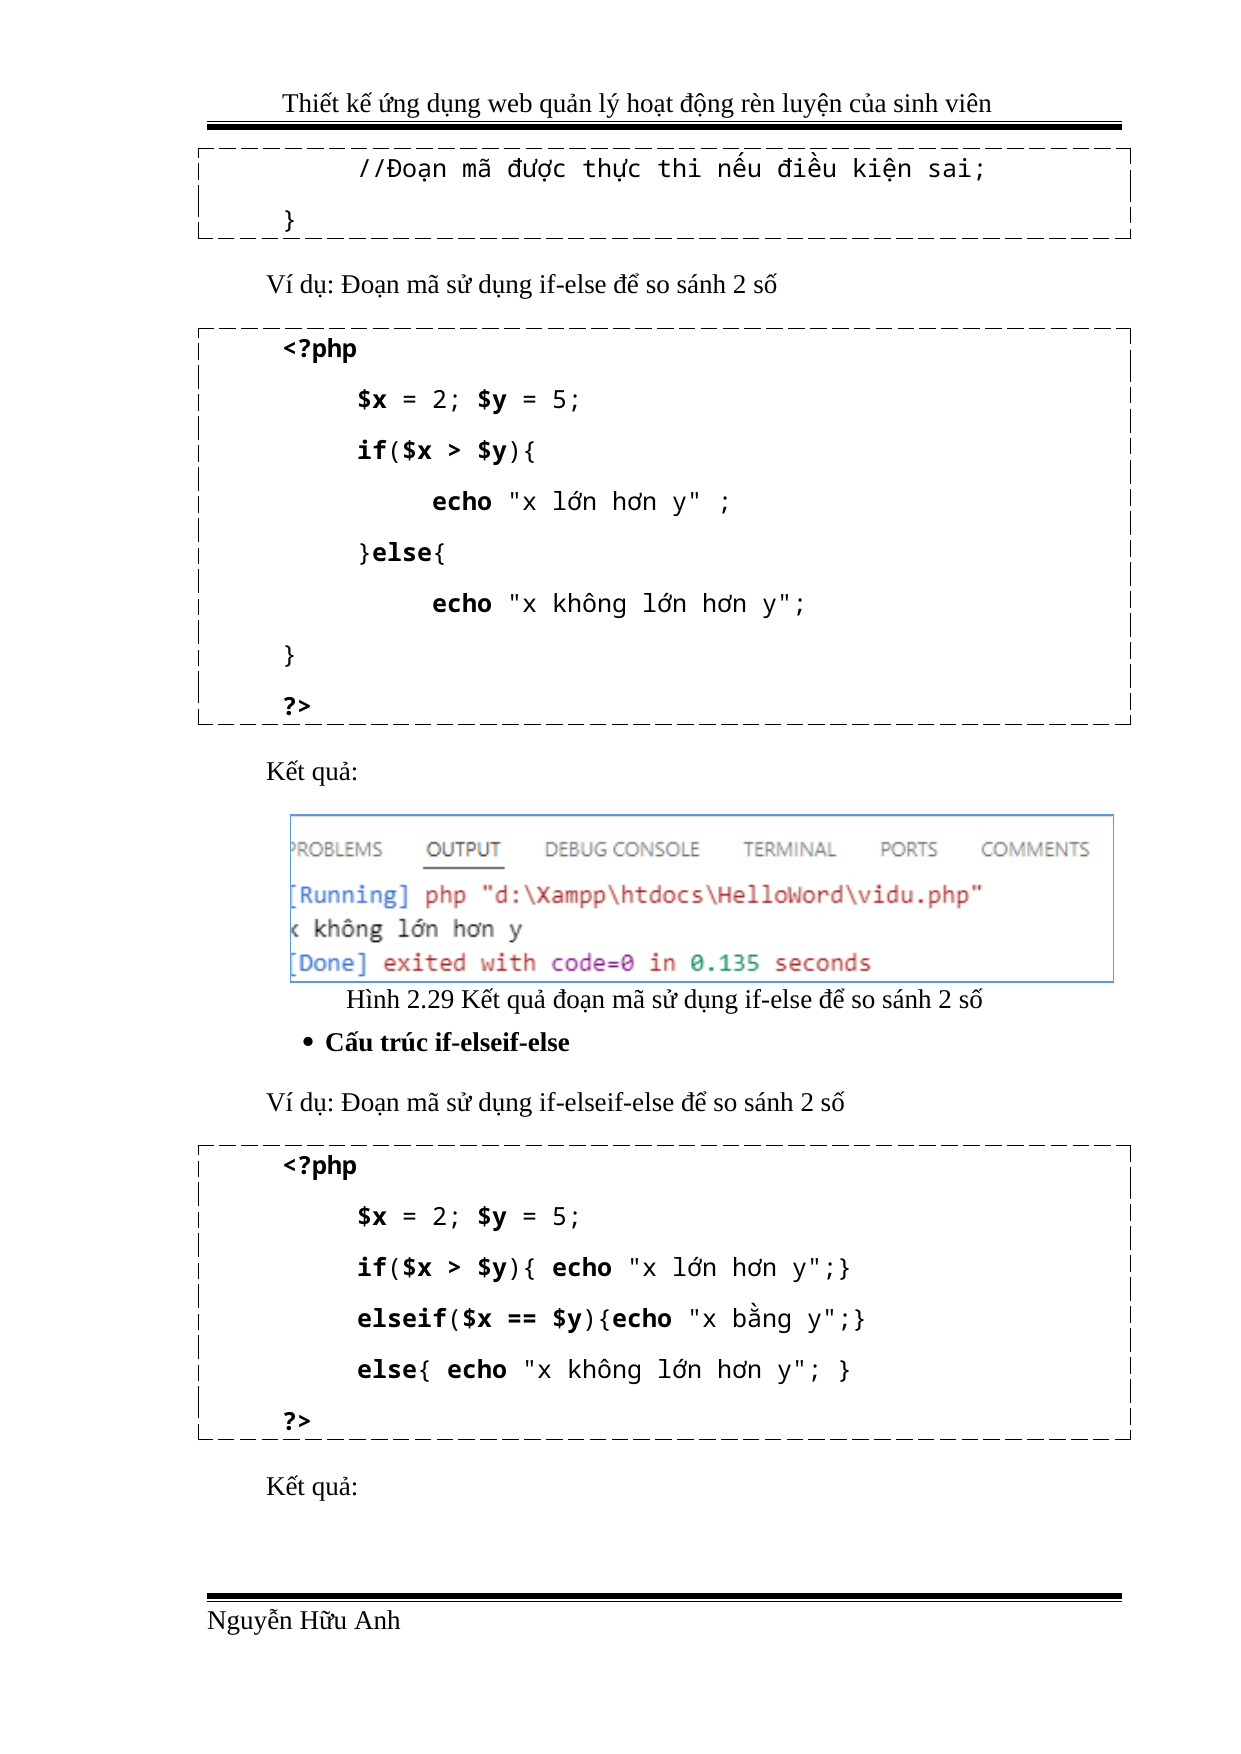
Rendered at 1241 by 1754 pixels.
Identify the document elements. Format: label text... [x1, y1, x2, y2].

text }else{ [197, 532, 1131, 569]
text //Đoạn mã được thực thi nếu điều kiện sai; [197, 148, 1131, 185]
picture [291, 816, 1113, 981]
text Ví dụ: Đoạn mã sử dụng if-elseif-else để so sánh 2 số [266, 1086, 1122, 1117]
text } [197, 634, 1131, 671]
text echo "x không lớn hơn y"; [197, 583, 1131, 620]
text Ví dụ: Đoạn mã sử dụng if-else để so sánh 2 số [207, 268, 1122, 300]
text $x = 2; $y = 5; [197, 379, 1131, 416]
text if($x > $y){ [197, 430, 1131, 467]
list Cấu trúc if-elseif-else [303, 1026, 1122, 1058]
text } [197, 199, 1131, 239]
text <?php [197, 328, 1131, 365]
text Kết quả: [207, 755, 1122, 786]
text echo "x lớn hơn y" ; [197, 481, 1131, 518]
text $x = 2; $y = 5; [197, 1196, 1131, 1233]
text if($x > $y){ echo "x lớn hơn y";} [197, 1247, 1131, 1284]
text ?> [197, 685, 1131, 725]
text else{ echo "x không lớn hơn y"; } [197, 1349, 1131, 1386]
text elseif($x == $y){echo "x bằng y";} [197, 1298, 1131, 1335]
text Kết quả: [207, 1470, 1122, 1501]
text ?> [197, 1400, 1131, 1440]
text <?php [197, 1145, 1131, 1182]
